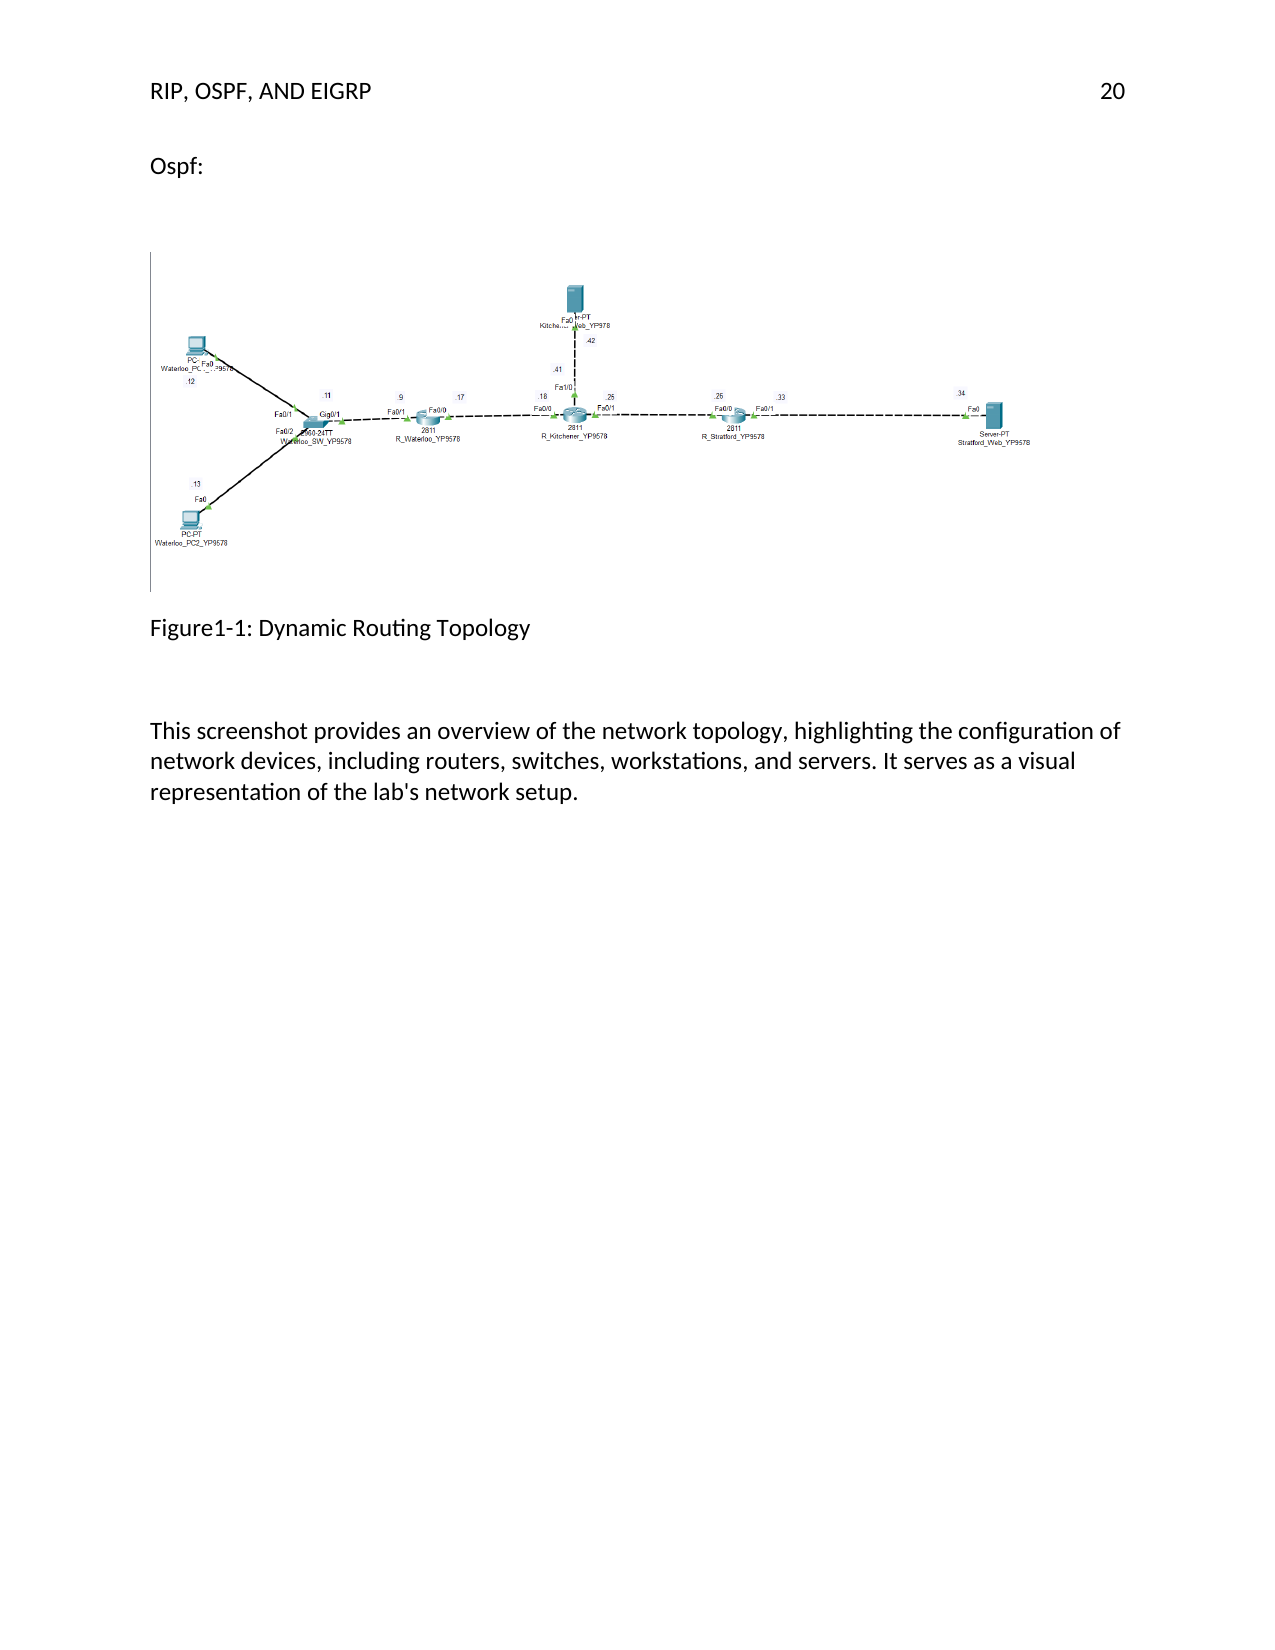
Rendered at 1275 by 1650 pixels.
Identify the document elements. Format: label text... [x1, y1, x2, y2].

text This screenshot provides an overview of the network topology, highlighting the configuration of network devices, including routers, switches, workstations, and servers. It serves as a visual representation of the lab's network setup. [150, 715, 1125, 806]
text Figure1-1: Dynamic Routing Topology [150, 612, 1125, 643]
picture [150, 252, 1125, 592]
text Ospf: [150, 150, 1125, 181]
